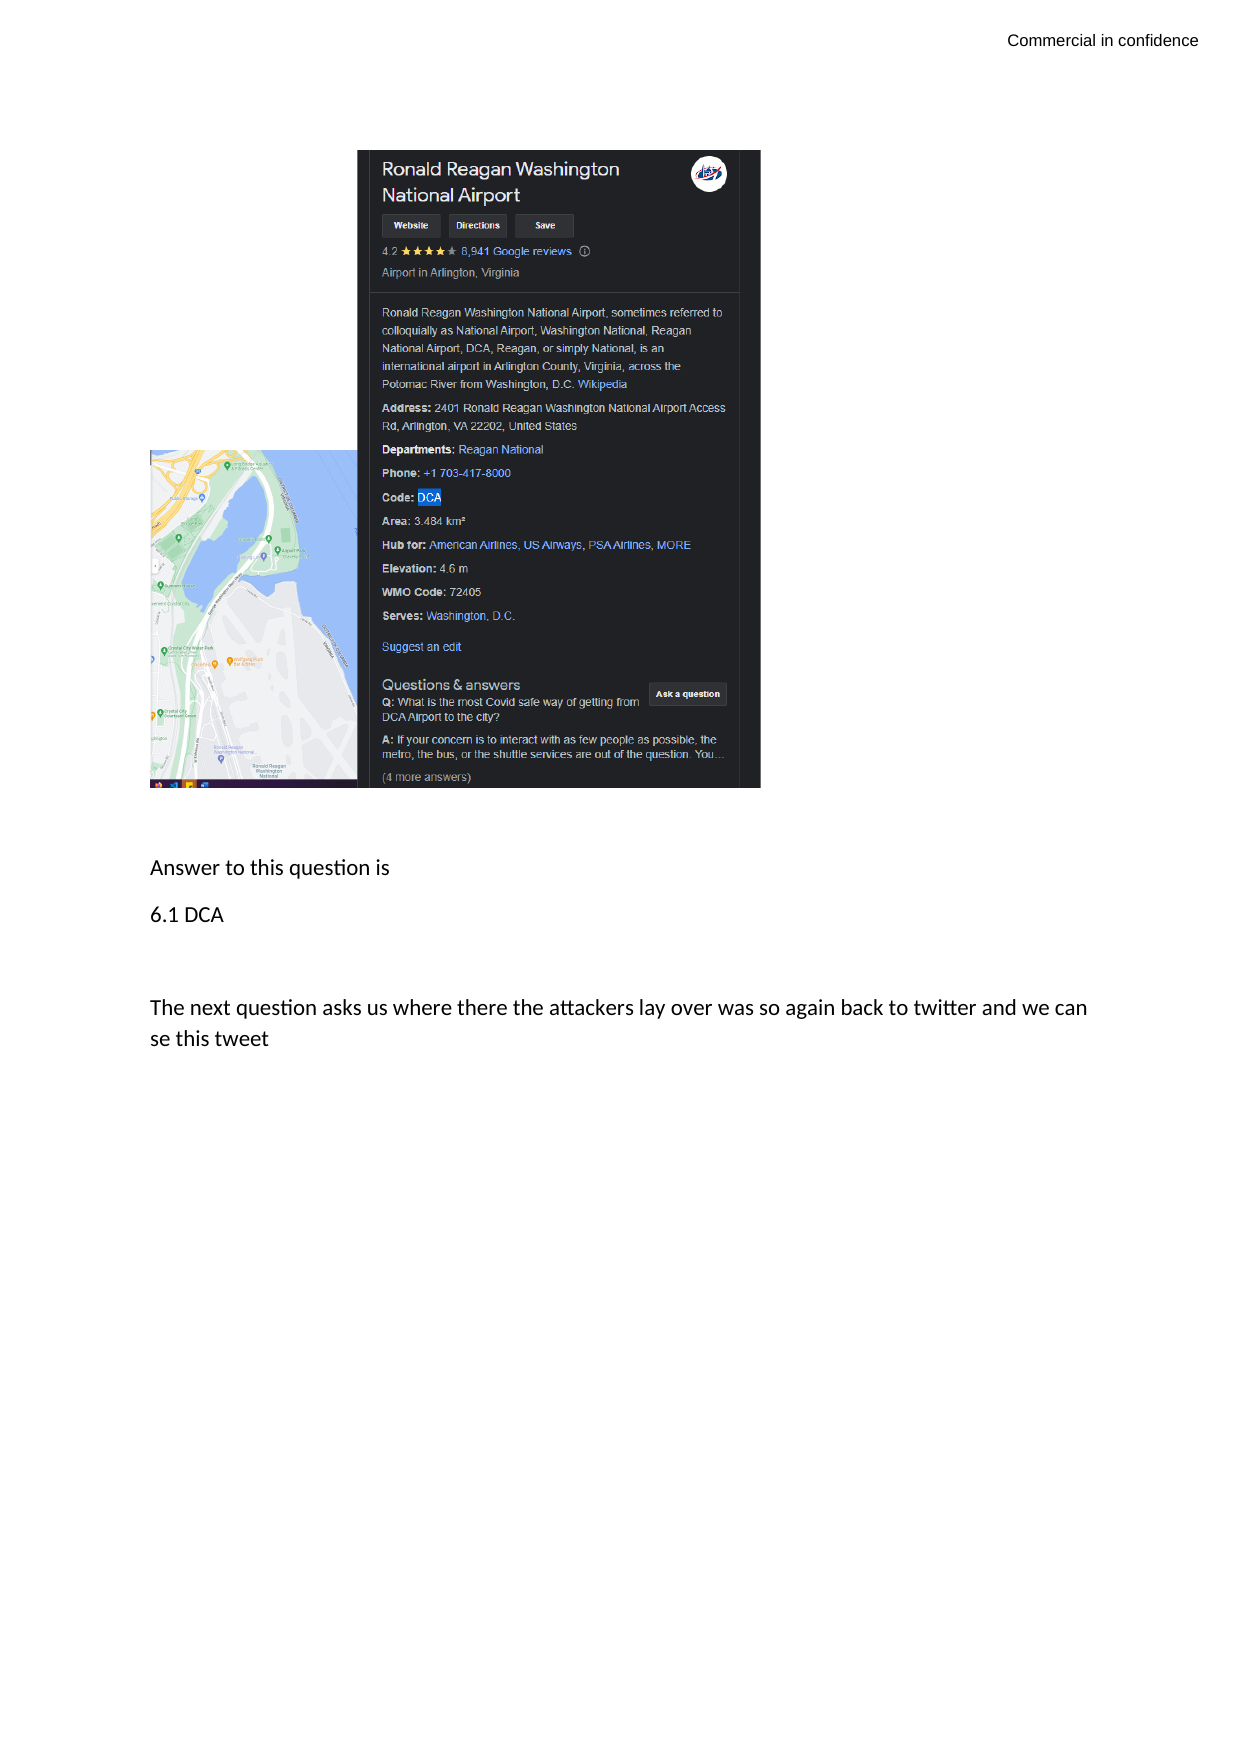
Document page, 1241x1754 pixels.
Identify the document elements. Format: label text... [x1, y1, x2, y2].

text 6.1 DCA [150, 900, 1090, 928]
text Answer to this question is [150, 853, 1090, 881]
picture [150, 150, 761, 788]
text The next question asks us where there the attackers lay over was so again back to twitter and we can se this tweet [150, 993, 1090, 1052]
